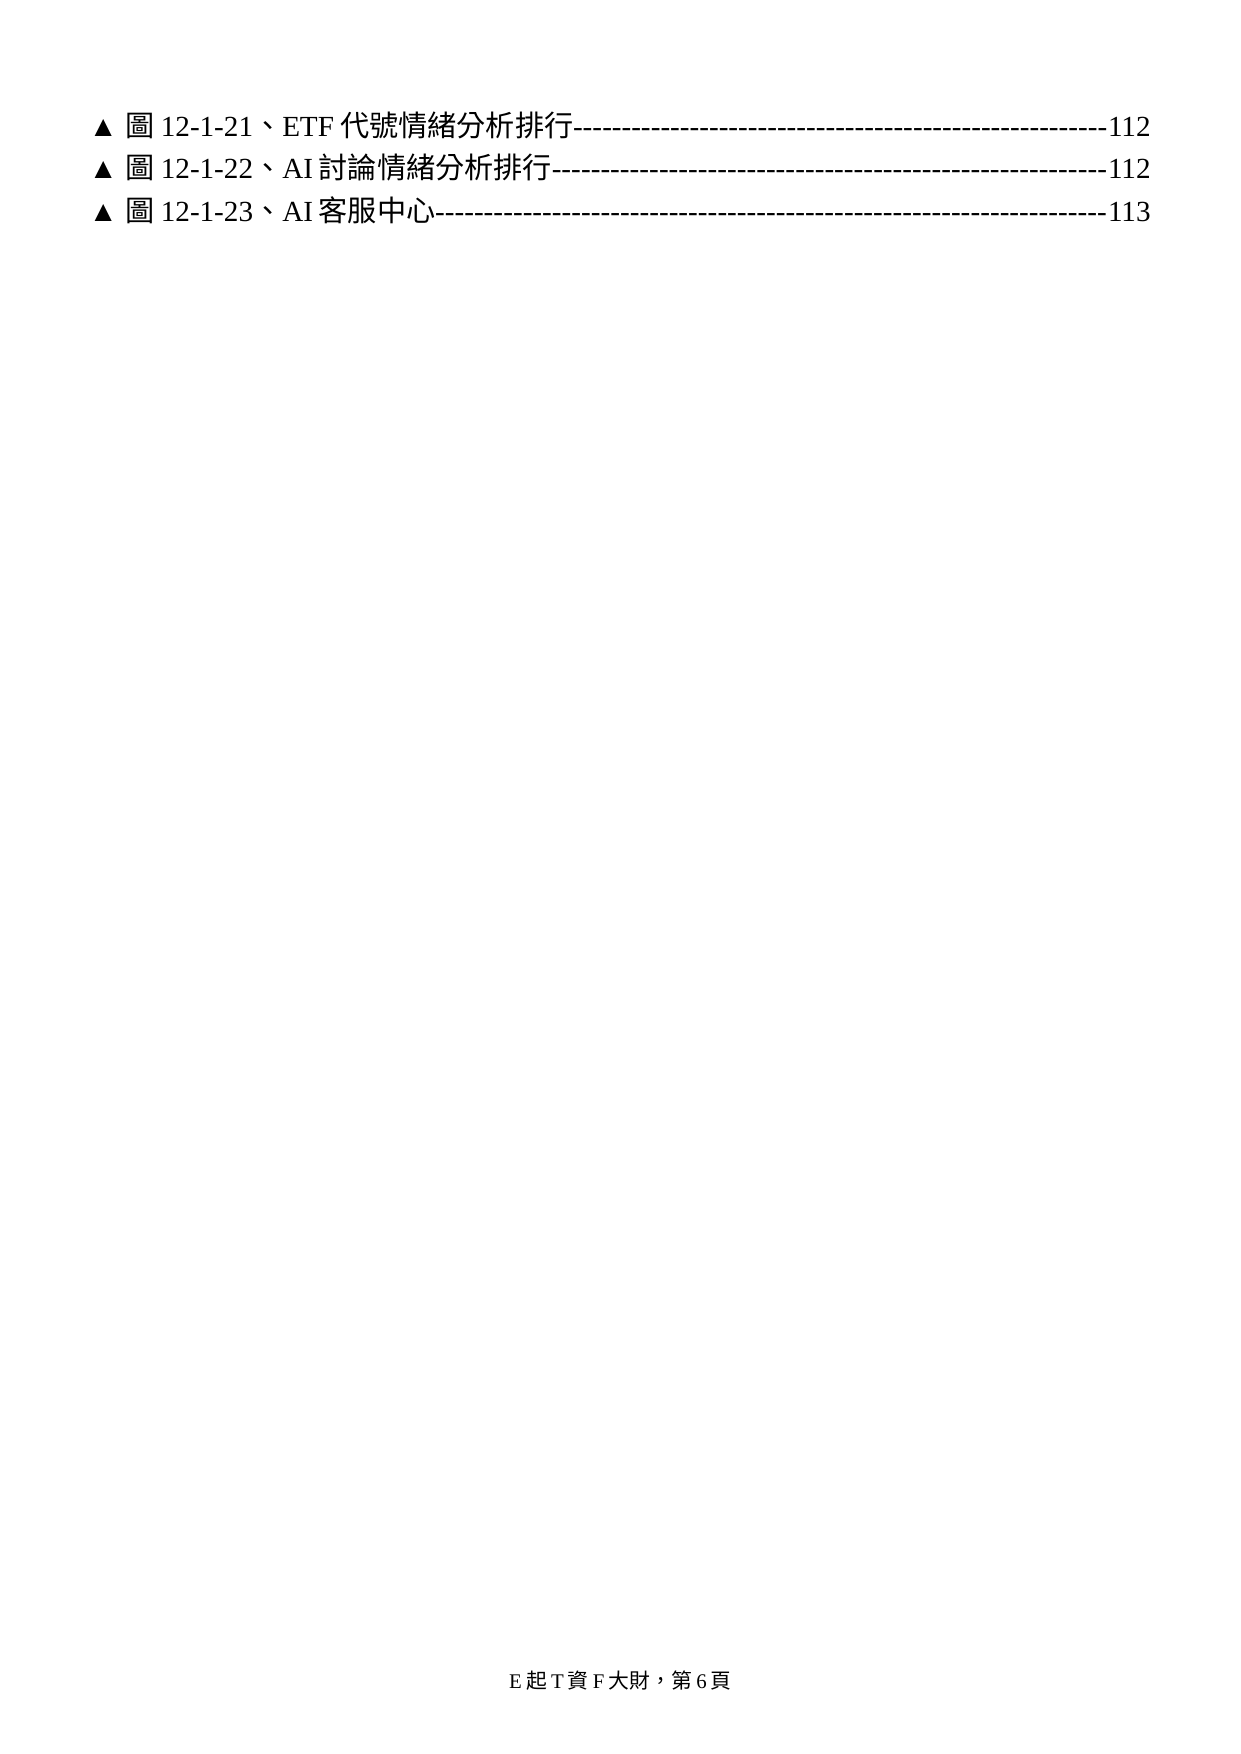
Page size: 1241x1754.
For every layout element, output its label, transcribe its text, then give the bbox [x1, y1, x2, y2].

text ▲ 圖 12-1-23、AI客服中心 113 [89, 187, 1152, 229]
text ▲ 圖 12-1-21、ETF代號情緒分析排行 112 [89, 103, 1152, 145]
text ▲ 圖 12-1-22、AI討論情緒分析排行 112 [89, 145, 1152, 187]
